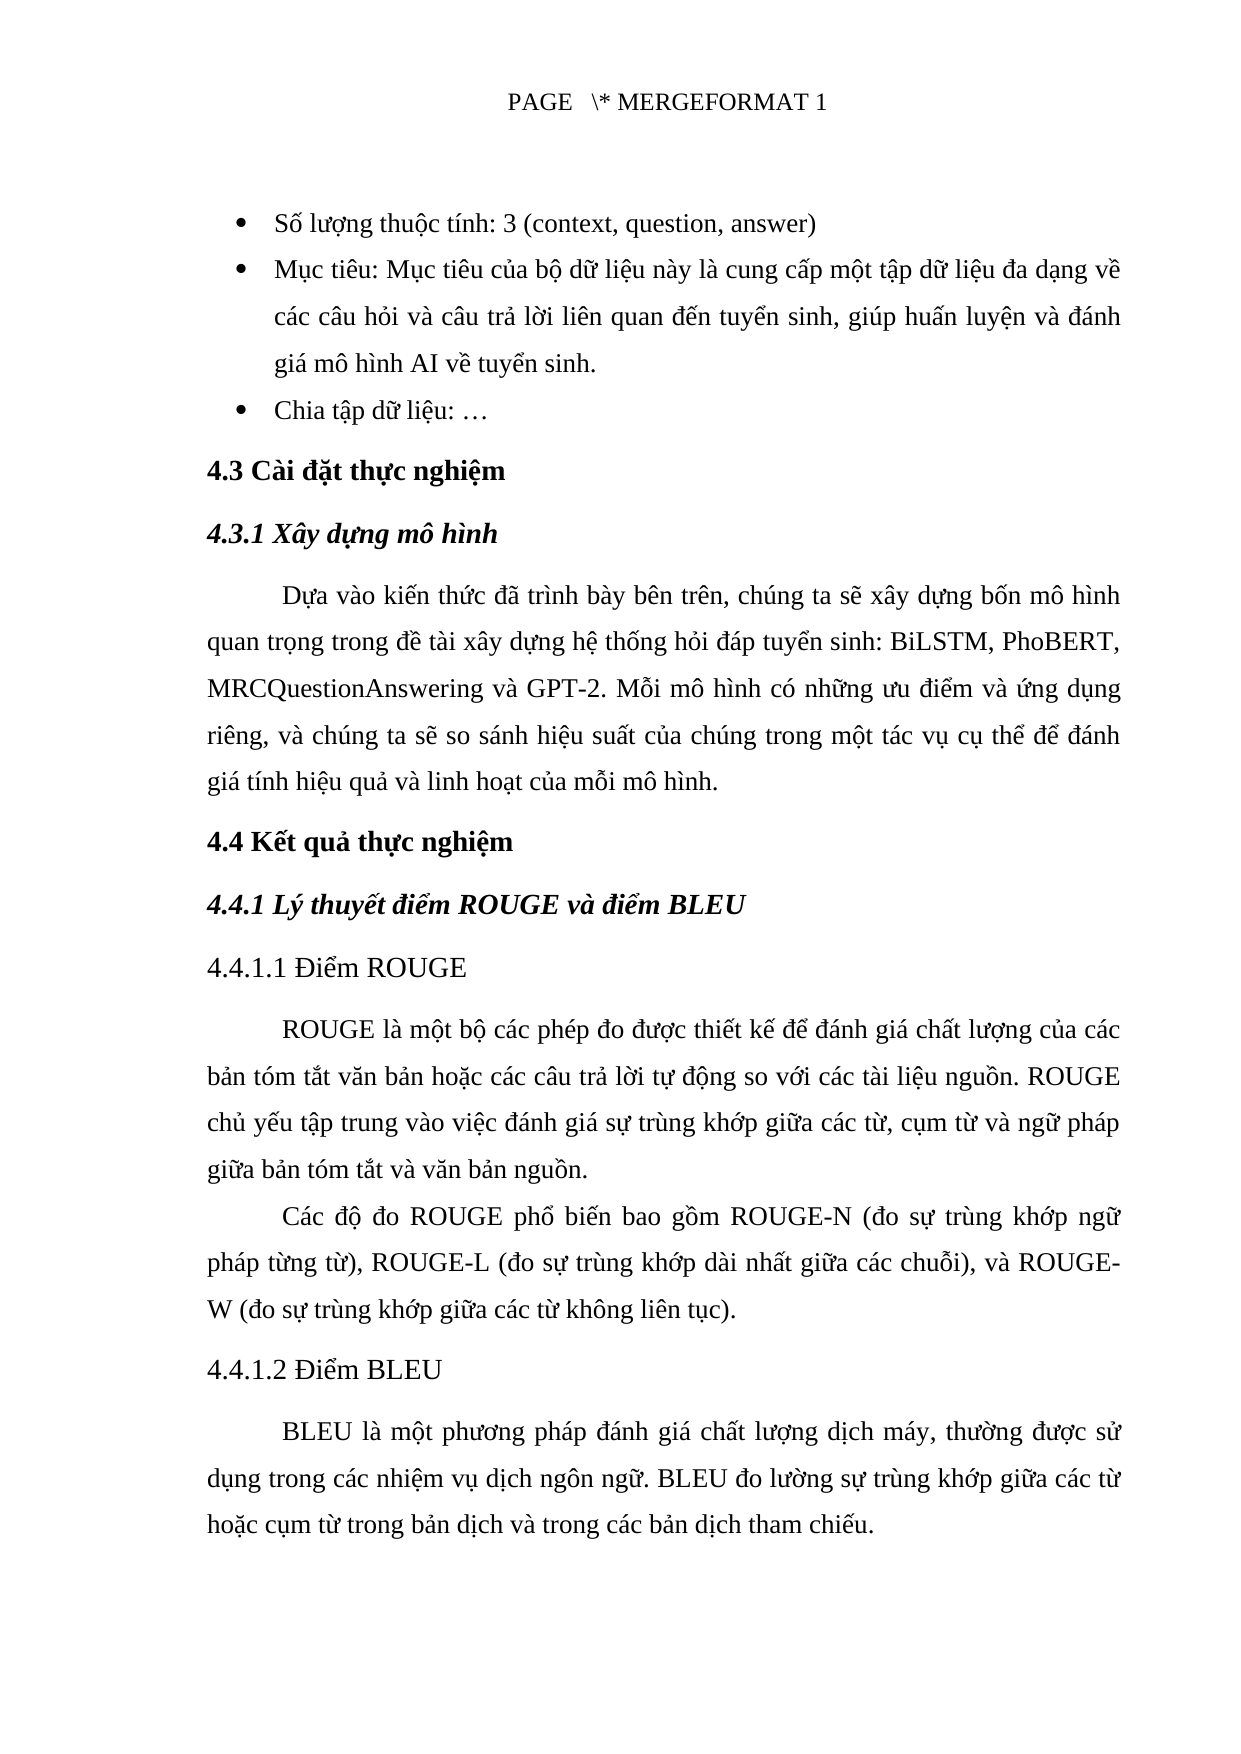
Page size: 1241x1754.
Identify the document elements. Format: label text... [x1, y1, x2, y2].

list Chia tập dữ liệu: … [236, 394, 1122, 425]
text BLEU là một phương pháp đánh giá chất lượng dịch máy, thường được sử dụng trong các nhiệm vụ dịch ngôn ngữ. BLEU đo lường sự trùng khớp giữa các từ hoặc cụm từ trong bản dịch và trong các bản dịch tham chiếu. [207, 1415, 1122, 1539]
text ROUGE là một bộ các phép đo được thiết kế để đánh giá chất lượng của các bản tóm tắt văn bản hoặc các câu trả lời tự động so với các tài liệu nguồn. ROUGE chủ yếu tập trung vào việc đánh giá sự trùng khớp giữa các từ, cụm từ và ngữ pháp giữa bản tóm tắt và văn bản nguồn. [207, 1013, 1122, 1184]
subtitle Điểm BLEU [207, 1352, 1122, 1386]
subtitle Xây dựng mô hình [207, 516, 1122, 549]
list Mục tiêu: Mục tiêu của bộ dữ liệu này là cung cấp một tập dữ liệu đa dạng về các câu hỏi và câu trả lời liên quan đến tuyển sinh, giúp huấn luyện và đánh giá mô hình AI về tuyển sinh. [236, 254, 1122, 378]
text Các độ đo ROUGE phổ biến bao gồm ROUGE-N (đo sự trùng khớp ngữ pháp từng từ), ROUGE-L (đo sự trùng khớp dài nhất giữa các chuỗi), và ROUGE-W (đo sự trùng khớp giữa các từ không liên tục). [207, 1200, 1122, 1324]
subtitle Lý thuyết điểm ROUGE và điểm BLEU [207, 887, 1122, 921]
list Số lượng thuộc tính: 3 (context, question, answer) [236, 207, 1122, 238]
subtitle Điểm ROUGE [207, 950, 1122, 984]
subtitle Kết quả thực nghiệm [207, 824, 1122, 858]
subtitle Cài đặt thực nghiệm [207, 453, 1122, 487]
text Dựa vào kiến thức đã trình bày bên trên, chúng ta sẽ xây dựng bốn mô hình quan trọng trong đề tài xây dựng hệ thống hỏi đáp tuyển sinh: BiLSTM, PhoBERT, MRCQuestionAnswering và GPT-2. Mỗi mô hình có những ưu điểm và ứng dụng riêng, và chúng ta sẽ so sánh hiệu suất của chúng trong một tác vụ cụ thể để đánh giá tính hiệu quả và linh hoạt của mỗi mô hình. [207, 579, 1122, 797]
